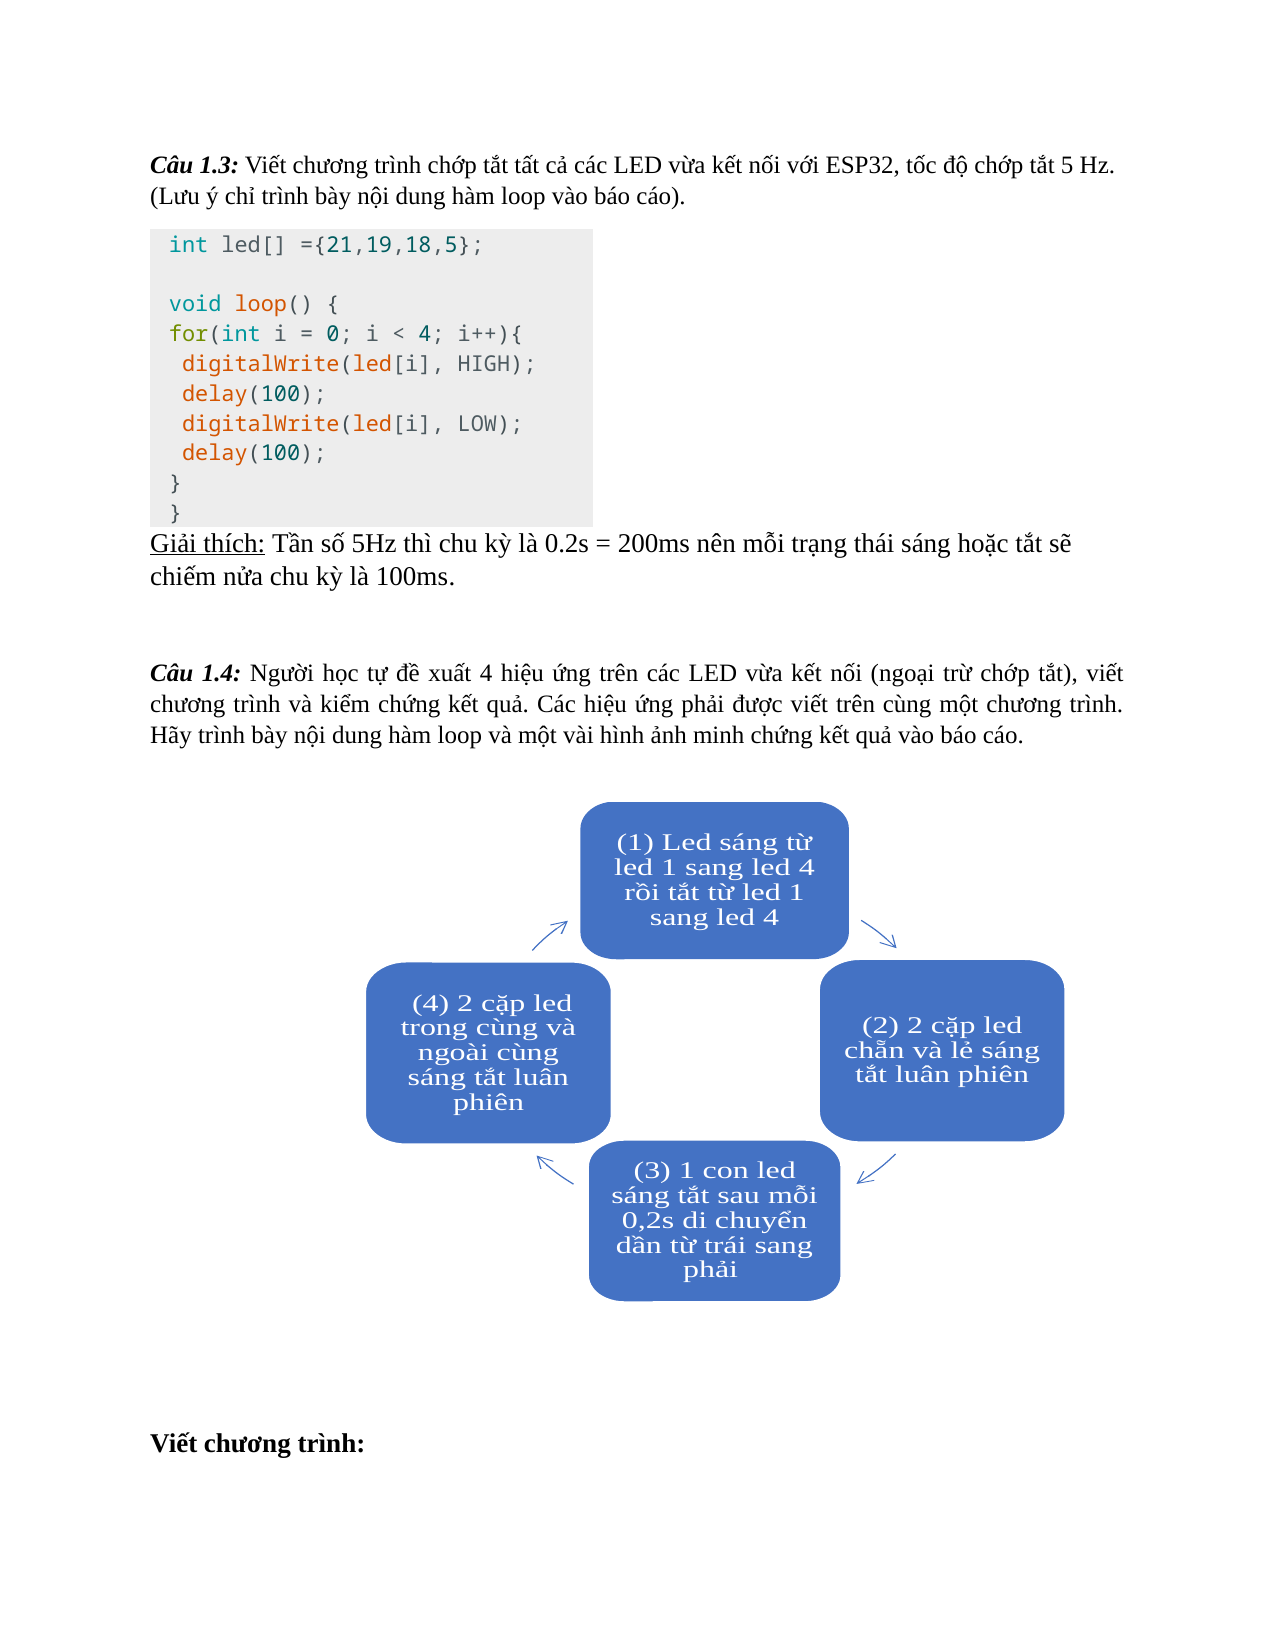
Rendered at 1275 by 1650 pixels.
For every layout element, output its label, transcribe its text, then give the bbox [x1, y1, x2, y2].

text Câu 1.4: Người học tự đề xuất 4 hiệu ứng trên các LED vừa kết nối (ngoại trừ chớp tắt), viết chương trình và kiểm chứng kết quả. Các hiệu ứng phải được viết trên cùng một chương trình. Hãy trình bày nội dung hàm loop và một vài hình ảnh minh chứng kết quả vào báo cáo. [150, 658, 1125, 749]
text for(int i = 0; i < 4; i++){ [150, 318, 593, 348]
text digitalWrite(led[i], LOW); [150, 407, 593, 437]
text int led[] ={21,19,18,5}; [150, 229, 593, 258]
text Giải thích: Tần số 5Hz thì chu kỳ là 0.2s = 200ms nên mỗi trạng thái sáng hoặc tắt sẽ chiếm nửa chu kỳ là 100ms. [150, 527, 1125, 591]
text delay(100); [150, 378, 593, 407]
text Viết chương trình: [150, 1427, 1125, 1458]
text Câu 1.3: Viết chương trình chớp tắt tất cả các LED vừa kết nối với ESP32, tốc độ chớp tắt 5 Hz. (Lưu ý chỉ trình bày nội dung hàm loop vào báo cáo). [150, 150, 1125, 210]
text void loop() { [150, 288, 593, 318]
text } [150, 467, 593, 497]
text } [150, 497, 593, 527]
text digitalWrite(led[i], HIGH); [150, 348, 593, 378]
text delay(100); [150, 437, 593, 467]
